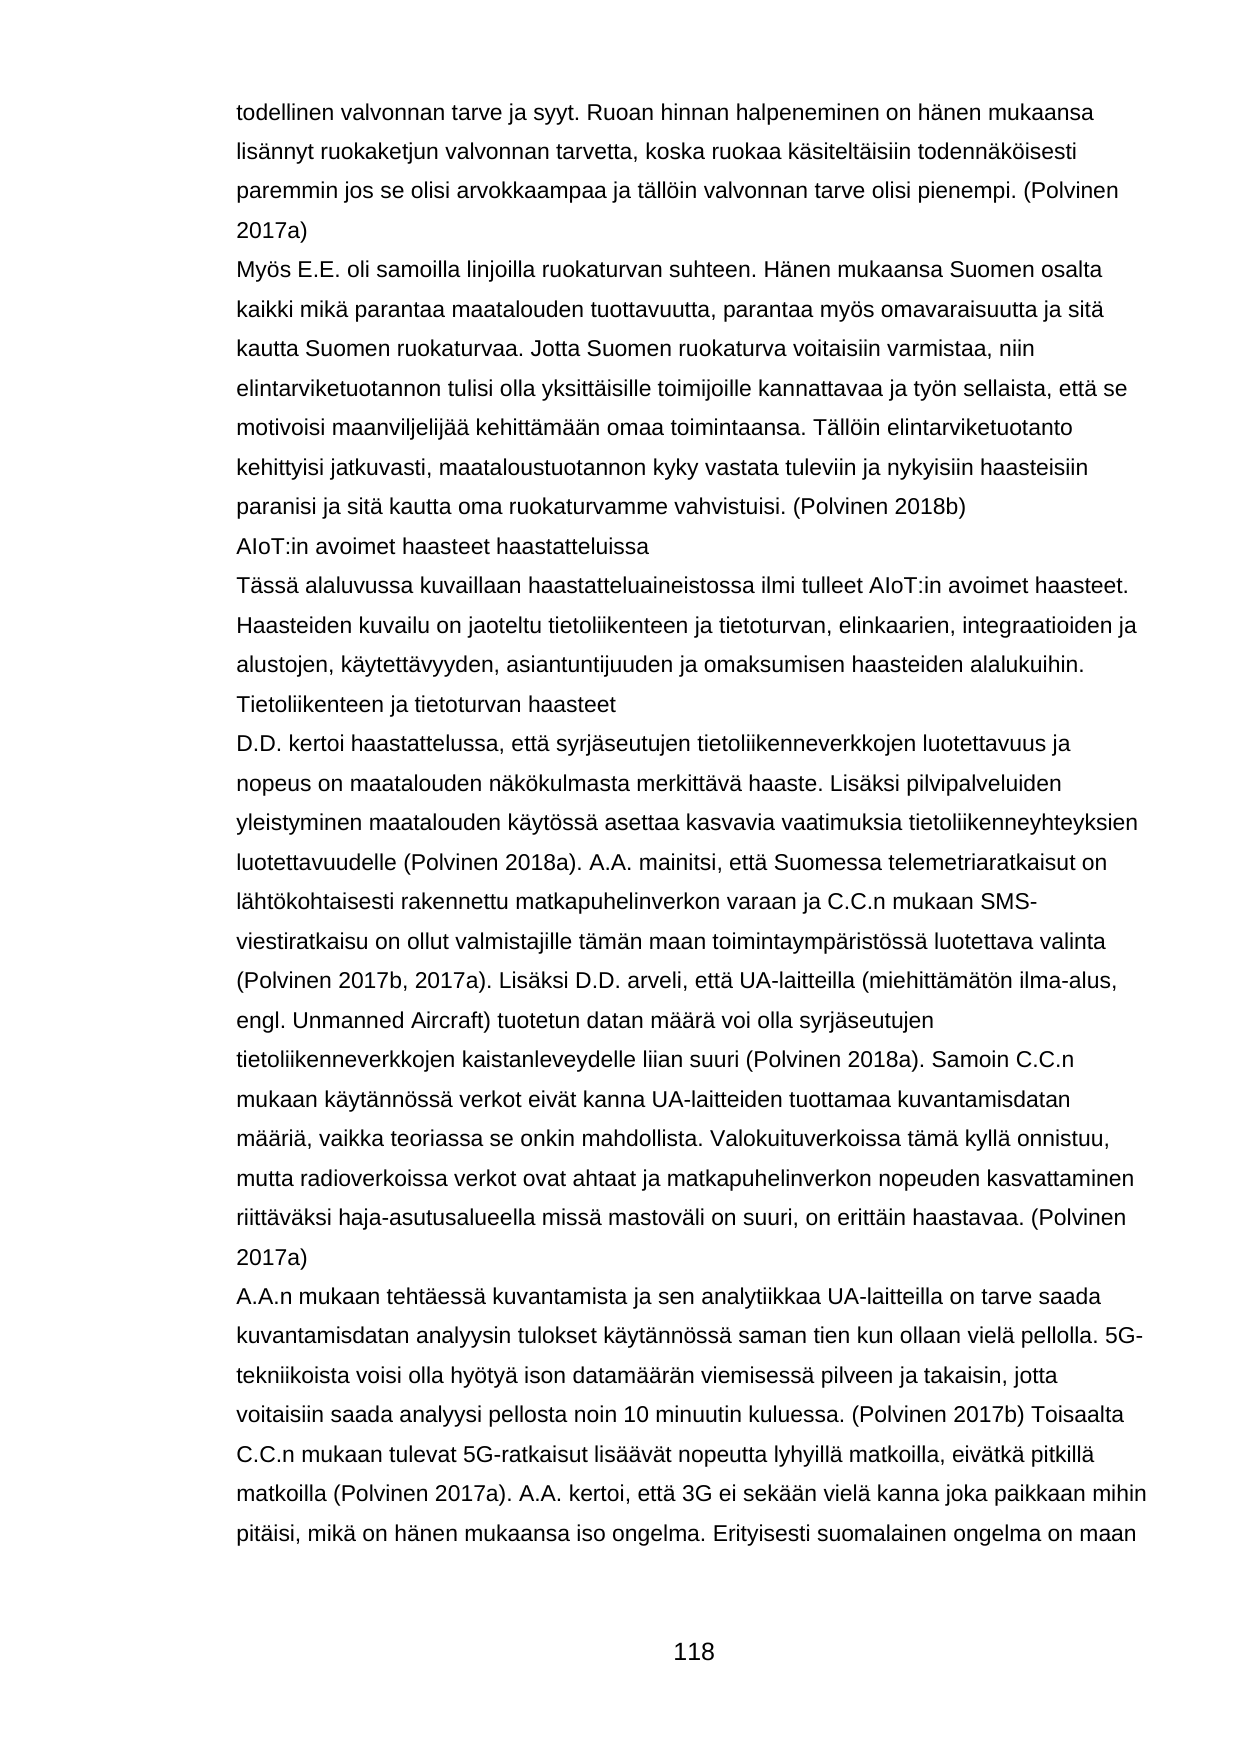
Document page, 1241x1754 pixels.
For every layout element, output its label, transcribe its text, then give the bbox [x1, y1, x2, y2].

text D.D. kertoi haastattelussa, että syrjäseutujen tietoliikenneverkkojen luotettavuus ja nopeus on maatalouden näkökulmasta merkittävä haaste. Lisäksi pilvipalveluiden yleistyminen maatalouden käytössä asettaa kasvavia vaatimuksia tietoliikenneyhteyksien luotettavuudelle (Polvinen 2018a). A.A. mainitsi, että Suomessa telemetriaratkaisut on lähtökohtaisesti rakennettu matkapuhelinverkon varaan ja C.C.n mukaan SMS-viestiratkaisu on ollut valmistajille tämän maan toimintaympäristössä luotettava valinta (Polvinen 2017b, 2017a). Lisäksi D.D. arveli, että UA-laitteilla (miehittämätön ilma-alus, engl. Unmanned Aircraft) tuotetun datan määrä voi olla syrjäseutujen tietoliikenneverkkojen kaistanleveydelle liian suuri (Polvinen 2018a). Samoin C.C.n mukaan käytännössä verkot eivät kanna UA-laitteiden tuottamaa kuvantamisdatan määriä, vaikka teoriassa se onkin mahdollista. Valokuituverkoissa tämä kyllä onnistuu, mutta radioverkoissa verkot ovat ahtaat ja matkapuhelinverkon nopeuden kasvattaminen riittäväksi haja-asutusalueella missä mastoväli on suuri, on erittäin haastavaa. (Polvinen 2017a) [236, 730, 1152, 1270]
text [236, 98, 1152, 243]
text Tässä alaluvussa kuvaillaan haastatteluaineistossa ilmi tulleet AIoT:in avoimet haasteet. Haasteiden kuvailu on jaoteltu tietoliikenteen ja tietoturvan, elinkaarien, integraatioiden ja alustojen, käytettävyyden, asiantuntijuuden ja omaksumisen haasteiden alalukuihin. [236, 572, 1152, 678]
text AIoT:in avoimet haasteet haastatteluissa [236, 533, 1152, 559]
text Myös E.E. oli samoilla linjoilla ruokaturvan suhteen. Hänen mukaansa Suomen osalta kaikki mikä parantaa maatalouden tuottavuutta, parantaa myös omavaraisuutta ja sitä kautta Suomen ruokaturvaa. Jotta Suomen ruokaturva voitaisiin varmistaa, niin elintarviketuotannon tulisi olla yksittäisille toimijoille kannattavaa ja työn sellaista, että se motivoisi maanviljelijää kehittämään omaa toimintaansa. Tällöin elintarviketuotanto kehittyisi jatkuvasti, maataloustuotannon kyky vastata tuleviin ja nykyisiin haasteisiin paranisi ja sitä kautta oma ruokaturvamme vahvistuisi. (Polvinen 2018b) [236, 256, 1152, 520]
text Tietoliikenteen ja tietoturvan haasteet [236, 691, 1152, 717]
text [236, 1283, 1152, 1546]
